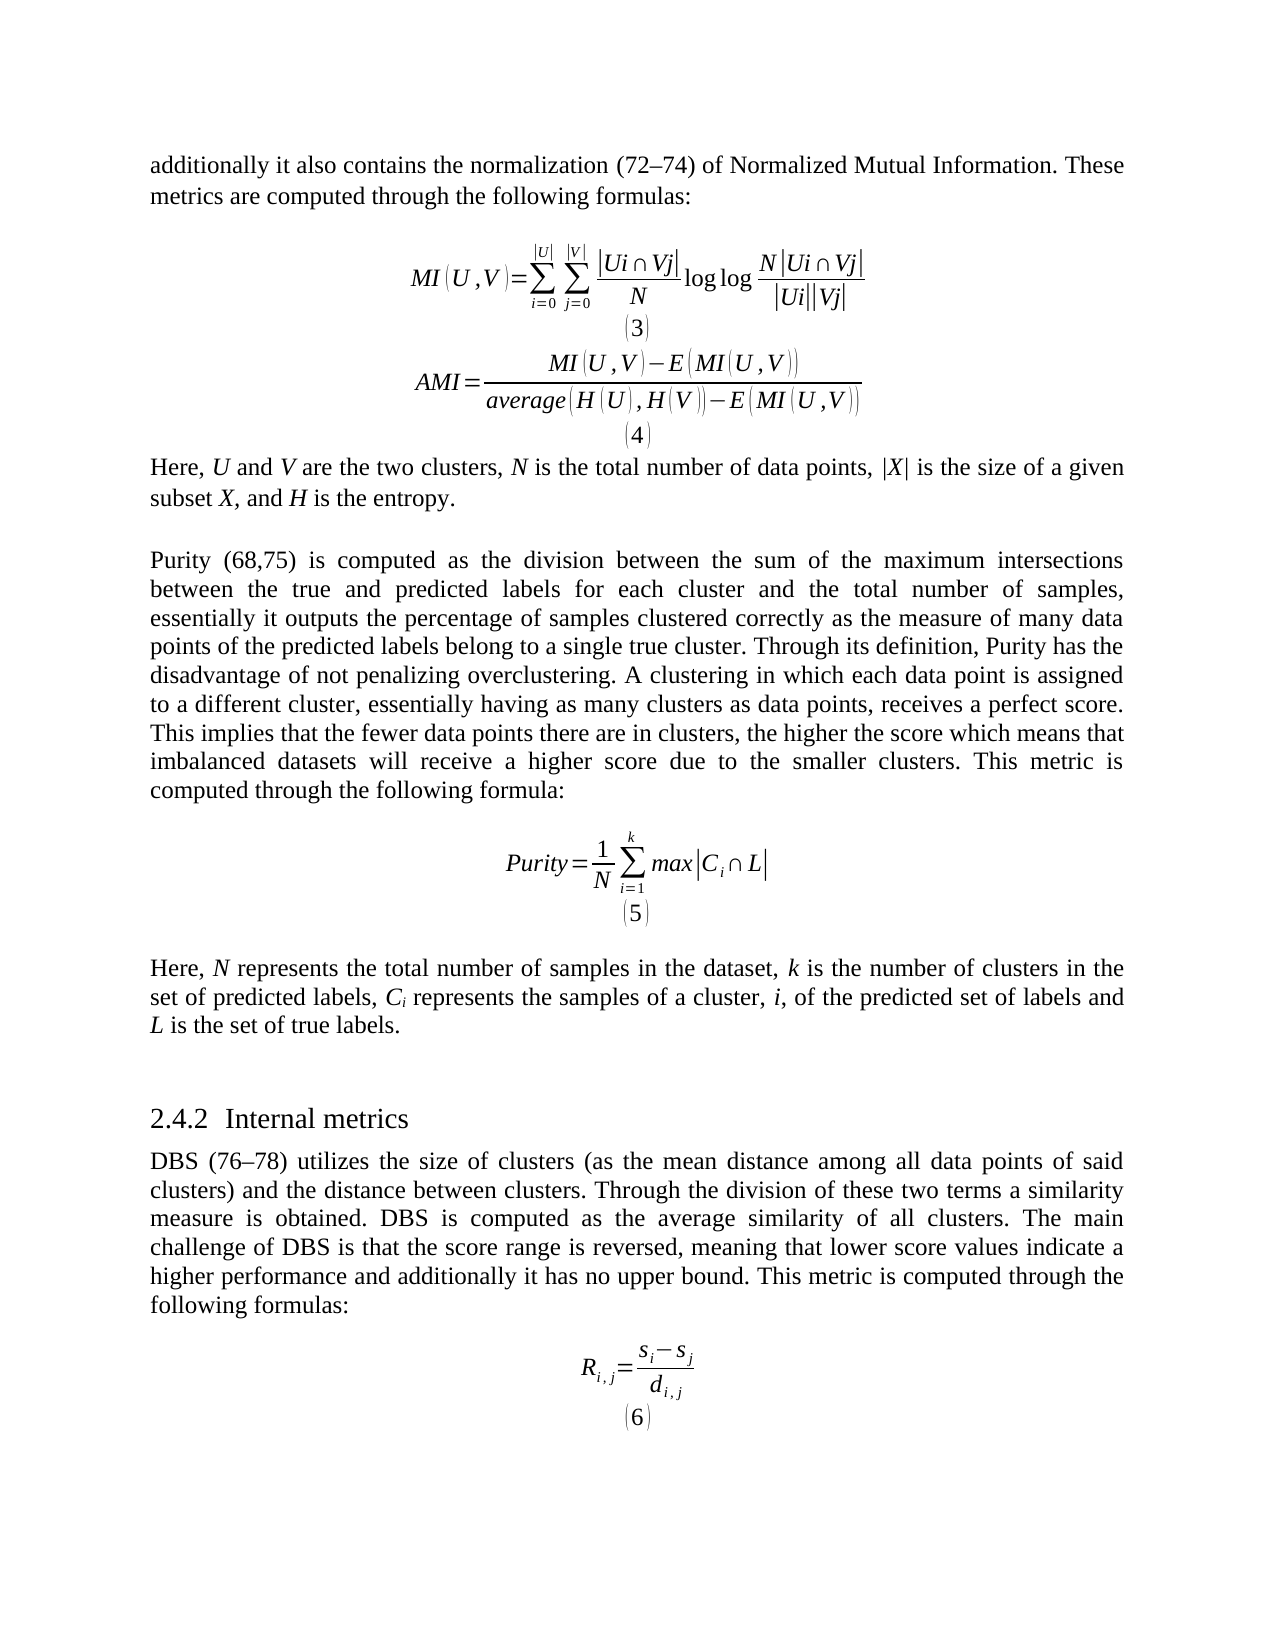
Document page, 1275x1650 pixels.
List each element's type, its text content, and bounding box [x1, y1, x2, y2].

subtitle Internal metrics [150, 1101, 1125, 1135]
text Purity (68,75) is computed as the division between the sum of the maximum intersections between the true and predicted labels for each cluster and the total number of samples, essentially it outputs the percentage of samples clustered correctly as the measure of many data points of the predicted labels belong to a single true cluster. Through its definition, Purity has the disadvantage of not penalizing overclustering. A clustering in which each data point is assigned to a different cluster, essentially having as many clusters as data points, receives a perfect score. This implies that the fewer data points there are in clusters, the higher the score which means that imbalanced datasets will receive a higher score due to the smaller clusters. This metric is computed through the following formula: [150, 545, 1125, 804]
text Here, N represents the total number of samples in the dataset, k is the number of clusters in the set of predicted labels, Ci represents the samples of a cluster, i, of the predicted set of labels and L is the set of true labels. [150, 953, 1125, 1039]
text DBS (76–78) utilizes the size of clusters (as the mean distance among all data points of said clusters) and the distance between clusters. Through the division of these two terms a similarity measure is obtained. DBS is computed as the average similarity of all clusters. The main challenge of DBS is that the score range is reversed, meaning that lower score values indicate a higher performance and additionally it has no upper bound. This metric is computed through the following formulas: [150, 1146, 1125, 1318]
text Here, U and V are the two clusters, N is the total number of data points, |X| is the size of a given subset X, and H is the entropy. [150, 452, 1125, 512]
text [150, 150, 1125, 210]
